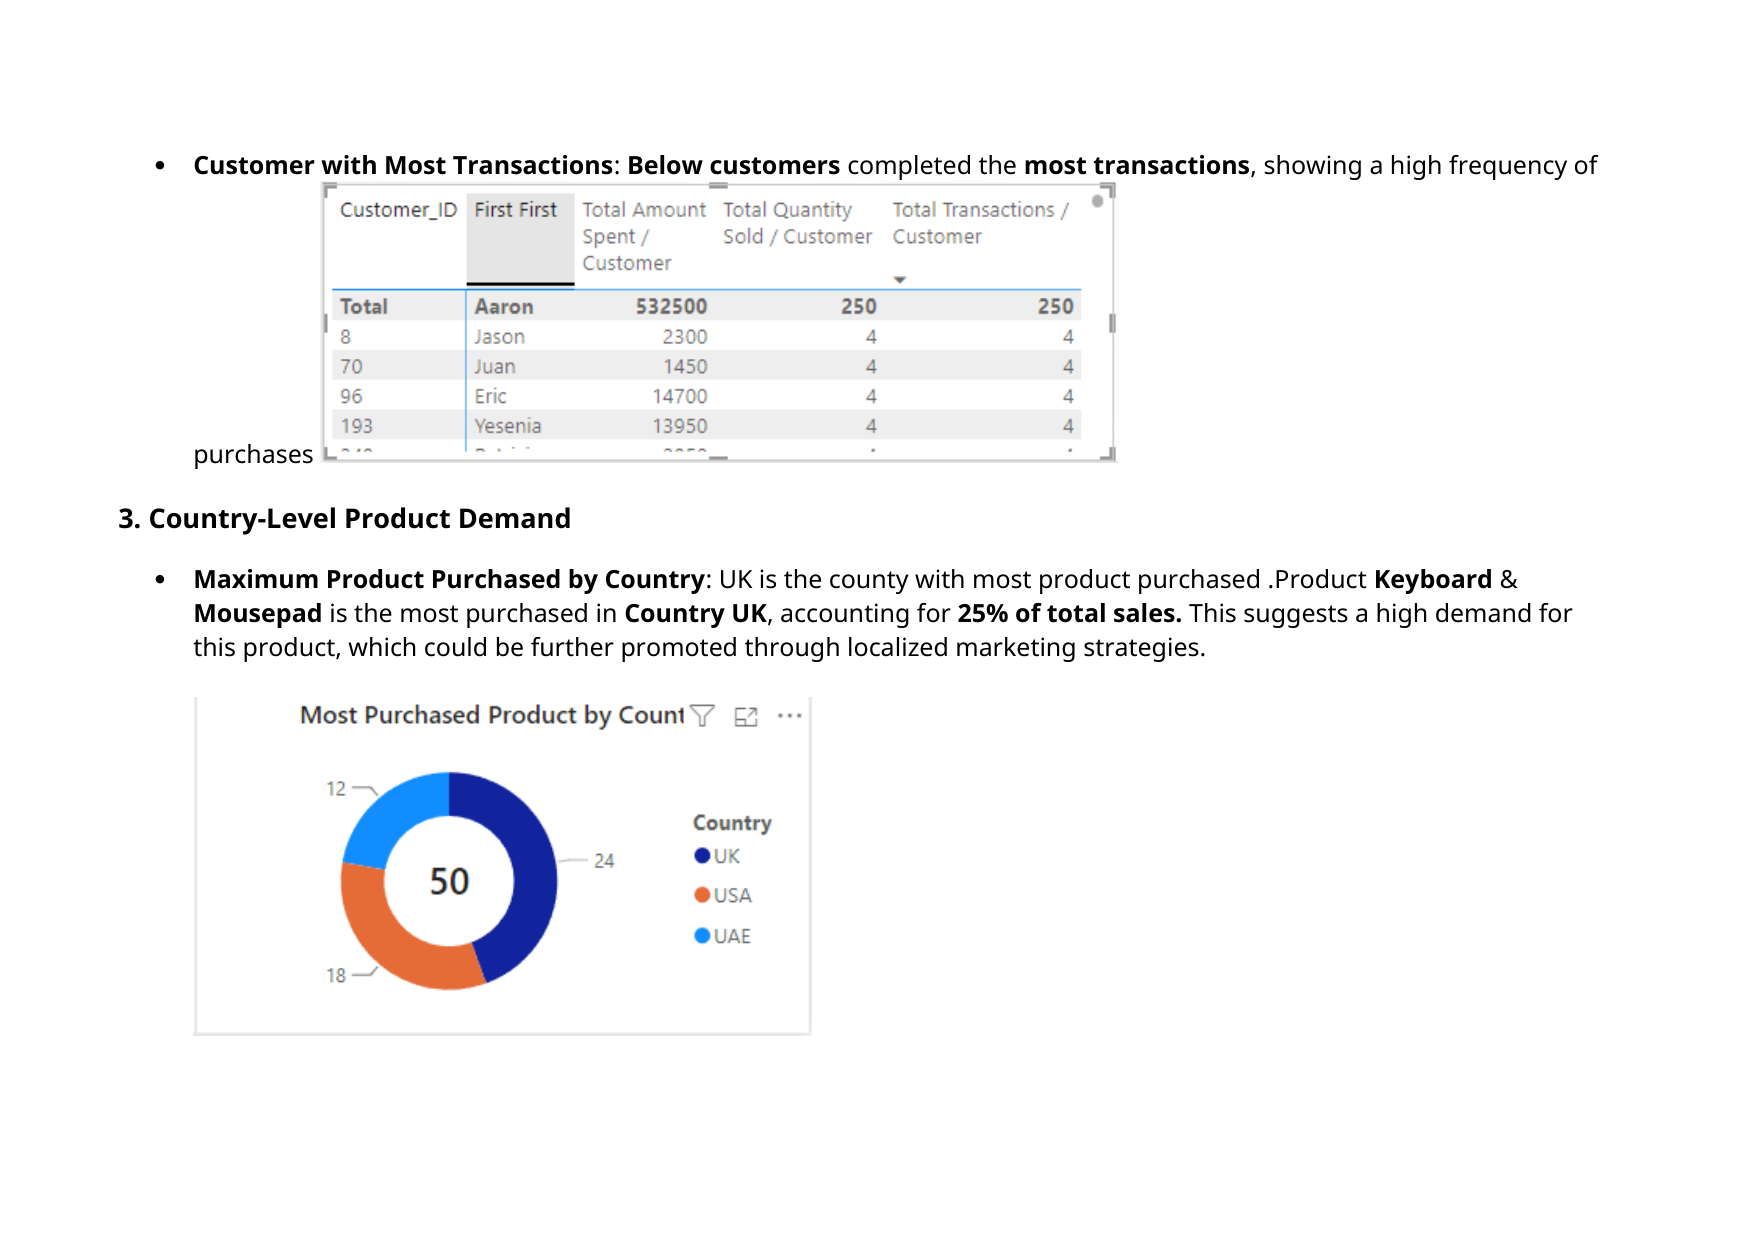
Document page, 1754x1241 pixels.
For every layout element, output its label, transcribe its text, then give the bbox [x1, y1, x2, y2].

picture [320, 181, 1119, 463]
subtitle 3. Country-Level Product Demand [118, 499, 1622, 536]
picture [193, 697, 812, 1036]
